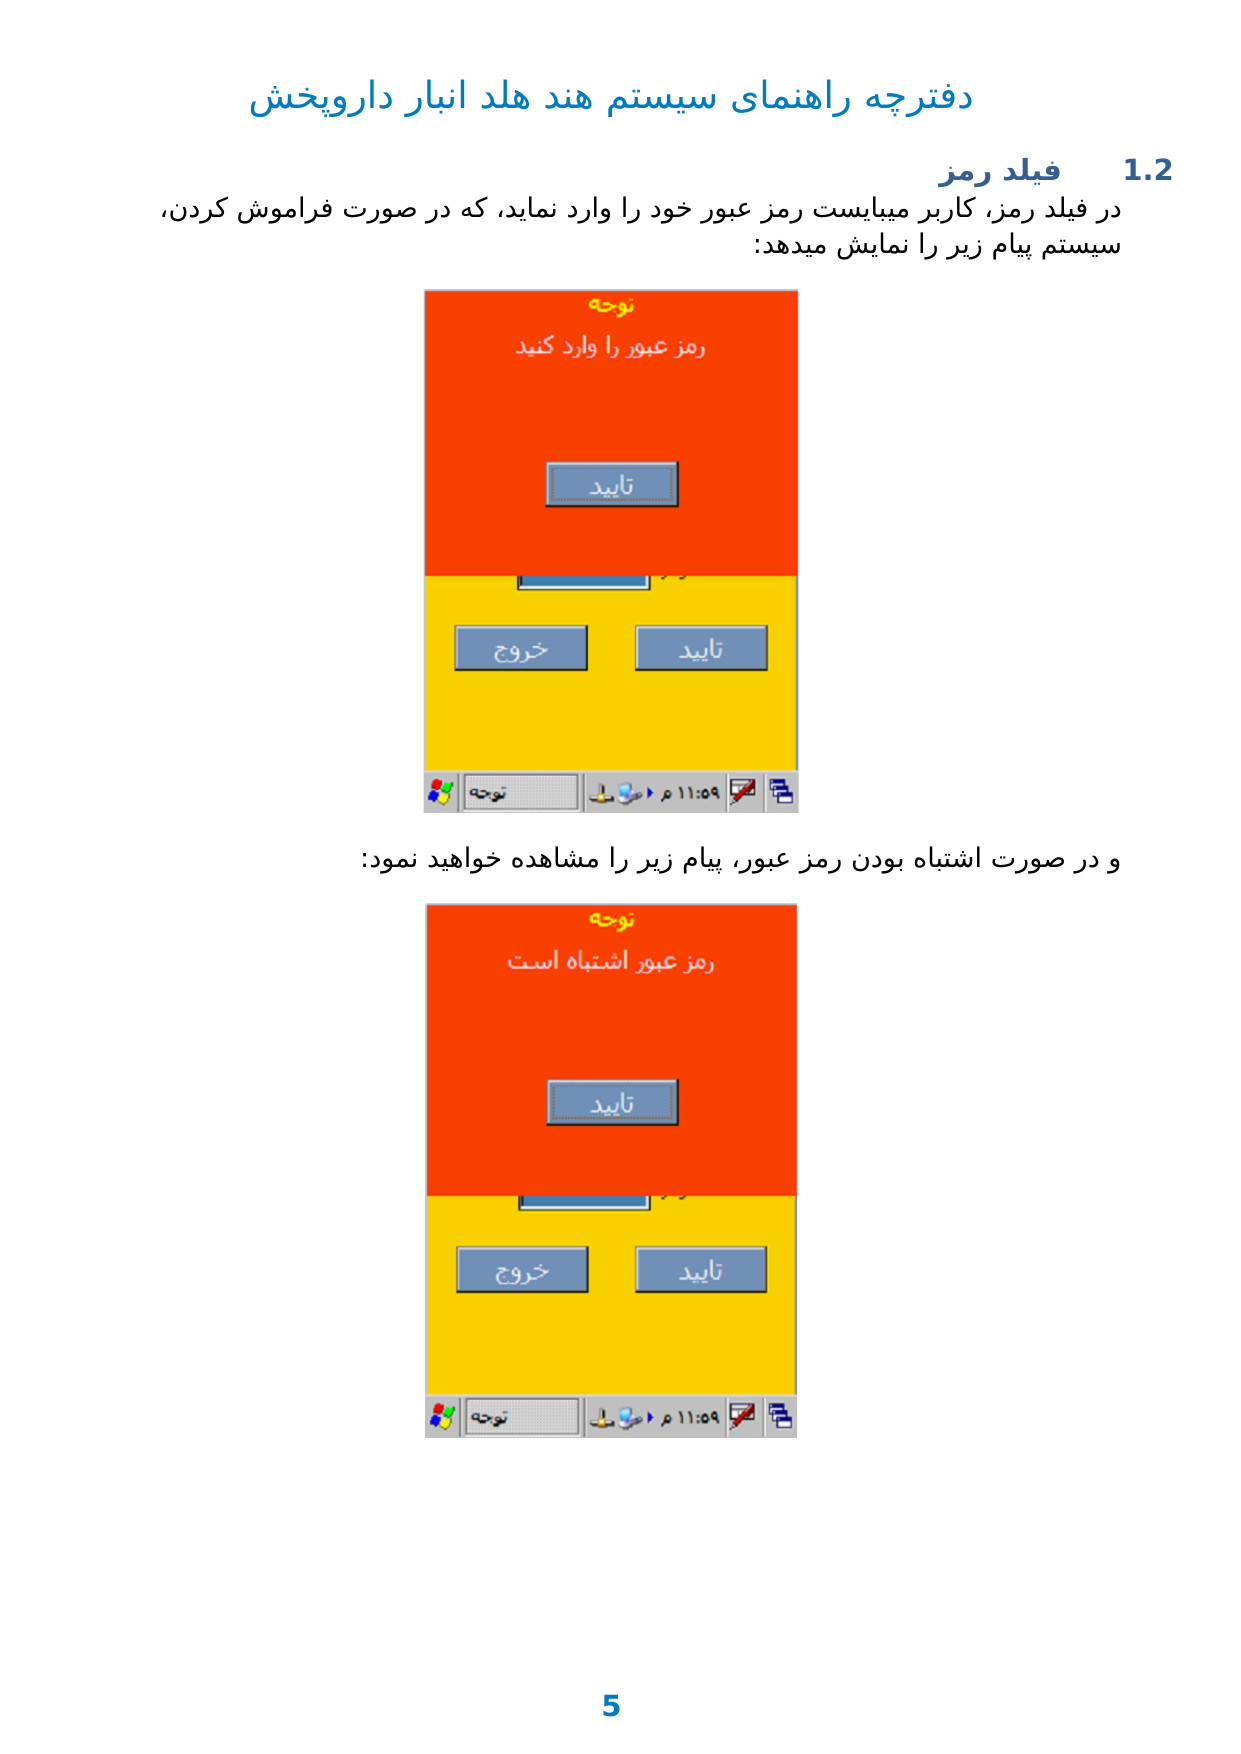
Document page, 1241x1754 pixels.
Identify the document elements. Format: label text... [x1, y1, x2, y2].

text و در صورت اشتباه بودن رمز عبور، پیام زیر را مشاهده خواهید نمود: [100, 842, 1122, 874]
picture [425, 903, 798, 1438]
picture [423, 289, 799, 813]
subtitle فیلد رمز [100, 153, 1122, 187]
text در فیلد رمز، کاربر میبایست رمز عبور خود را وارد نماید، که در صورت فراموش کردن، سیستم پیام زیر را نمایش میدهد: [100, 192, 1122, 260]
